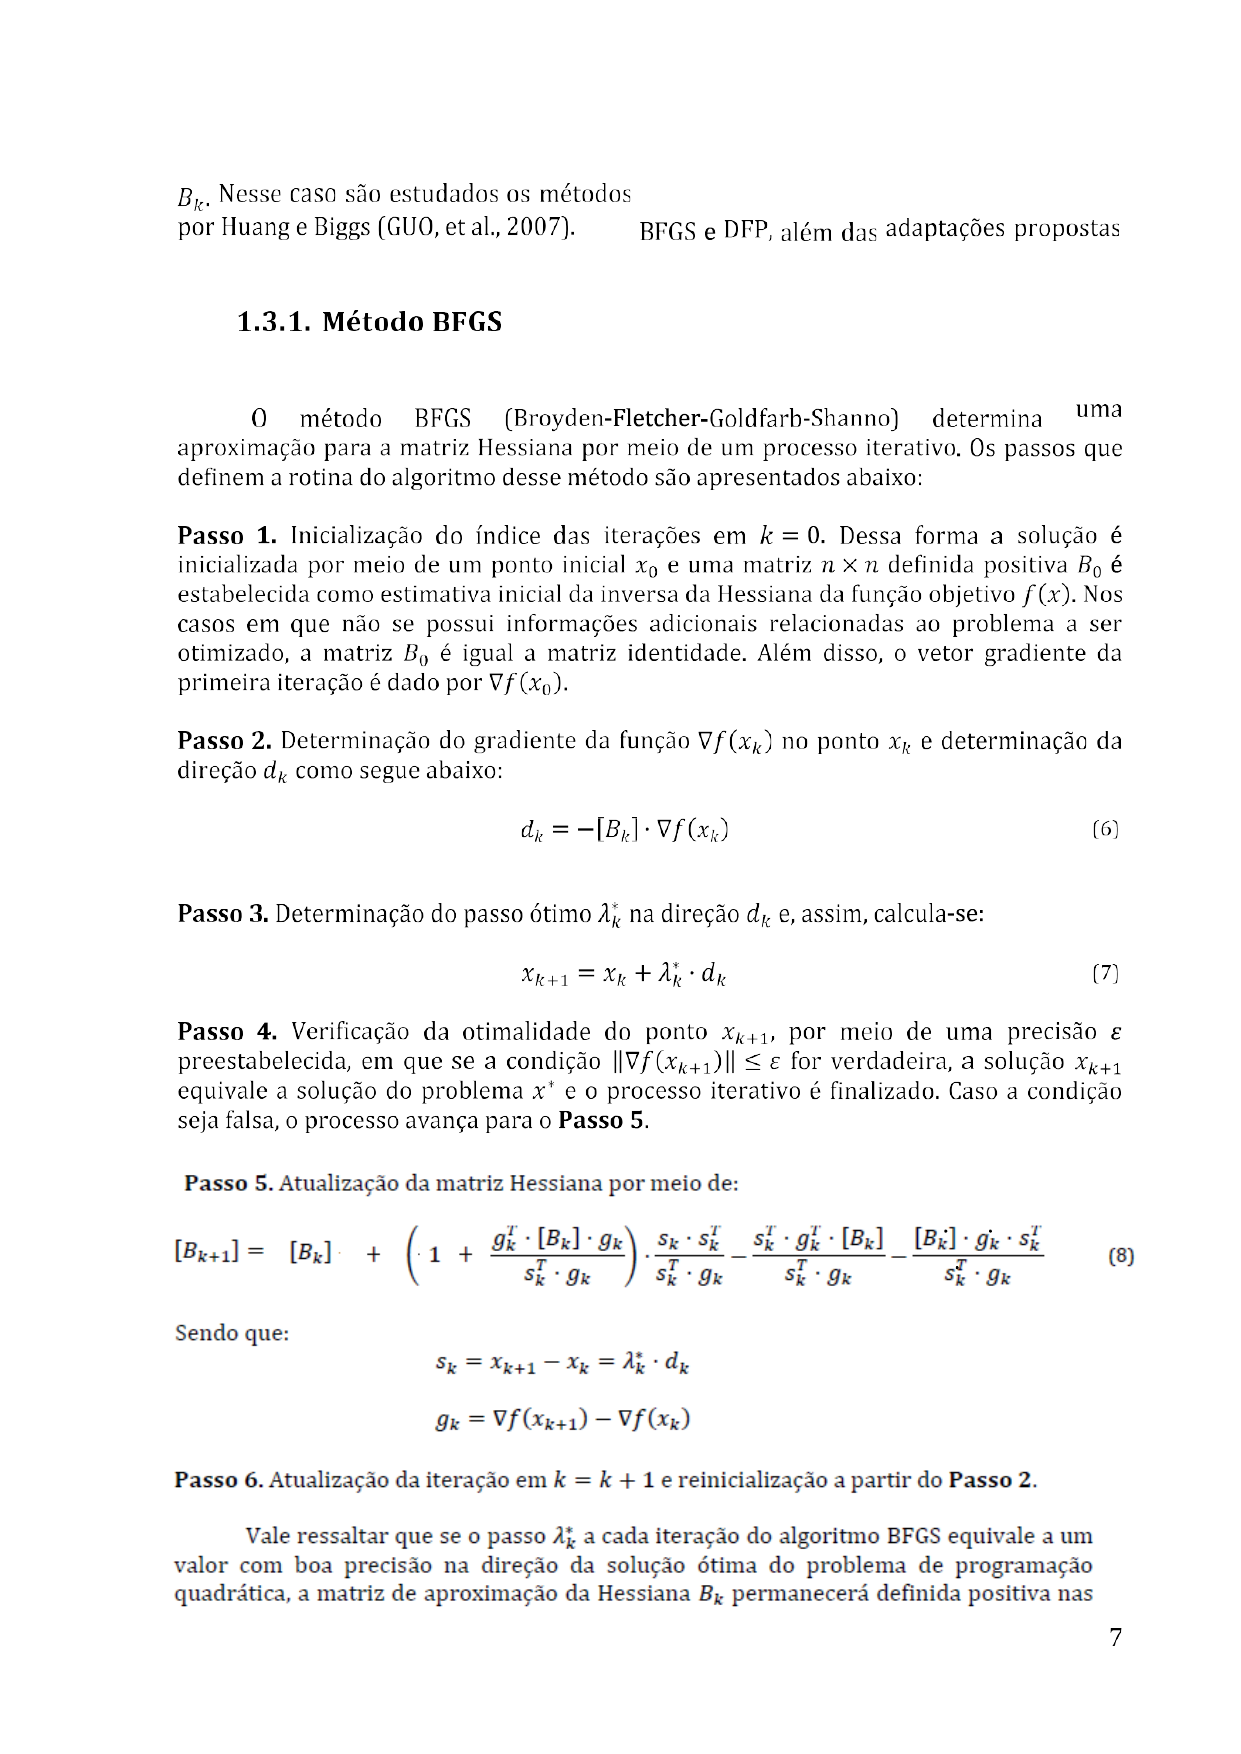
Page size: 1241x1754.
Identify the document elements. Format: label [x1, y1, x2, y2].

picture [263, 311, 276, 331]
picture [640, 222, 653, 240]
picture [1110, 1628, 1122, 1646]
picture [178, 216, 568, 240]
picture [289, 311, 302, 331]
picture [782, 733, 911, 754]
picture [1014, 220, 1119, 241]
picture [781, 222, 832, 241]
picture [1093, 964, 1118, 984]
picture [521, 820, 543, 842]
picture [658, 962, 682, 987]
picture [362, 313, 388, 331]
picture [522, 968, 568, 986]
picture [433, 312, 449, 331]
picture [698, 729, 772, 754]
picture [1093, 820, 1118, 839]
picture [178, 1021, 1121, 1133]
picture [391, 311, 406, 331]
picture [922, 731, 1087, 754]
picture [250, 904, 262, 922]
picture [886, 218, 1004, 241]
picture [178, 904, 242, 922]
picture [347, 310, 360, 331]
picture [346, 184, 380, 202]
picture [219, 184, 281, 202]
picture [323, 312, 344, 331]
picture [178, 730, 689, 783]
picture [603, 968, 626, 986]
picture [390, 183, 498, 202]
picture [177, 188, 209, 211]
picture [1097, 731, 1122, 749]
picture [162, 1160, 1138, 1626]
picture [469, 311, 485, 331]
picture [655, 222, 695, 240]
picture [264, 902, 946, 928]
picture [452, 312, 466, 331]
picture [488, 311, 501, 331]
picture [657, 817, 728, 842]
picture [702, 962, 726, 986]
picture [290, 188, 336, 202]
picture [842, 222, 877, 241]
picture [178, 525, 1122, 695]
picture [238, 311, 251, 331]
picture [957, 438, 1122, 461]
picture [409, 316, 423, 331]
picture [178, 408, 1042, 490]
picture [1076, 404, 1122, 417]
picture [507, 183, 631, 202]
picture [598, 817, 637, 842]
picture [724, 220, 772, 241]
